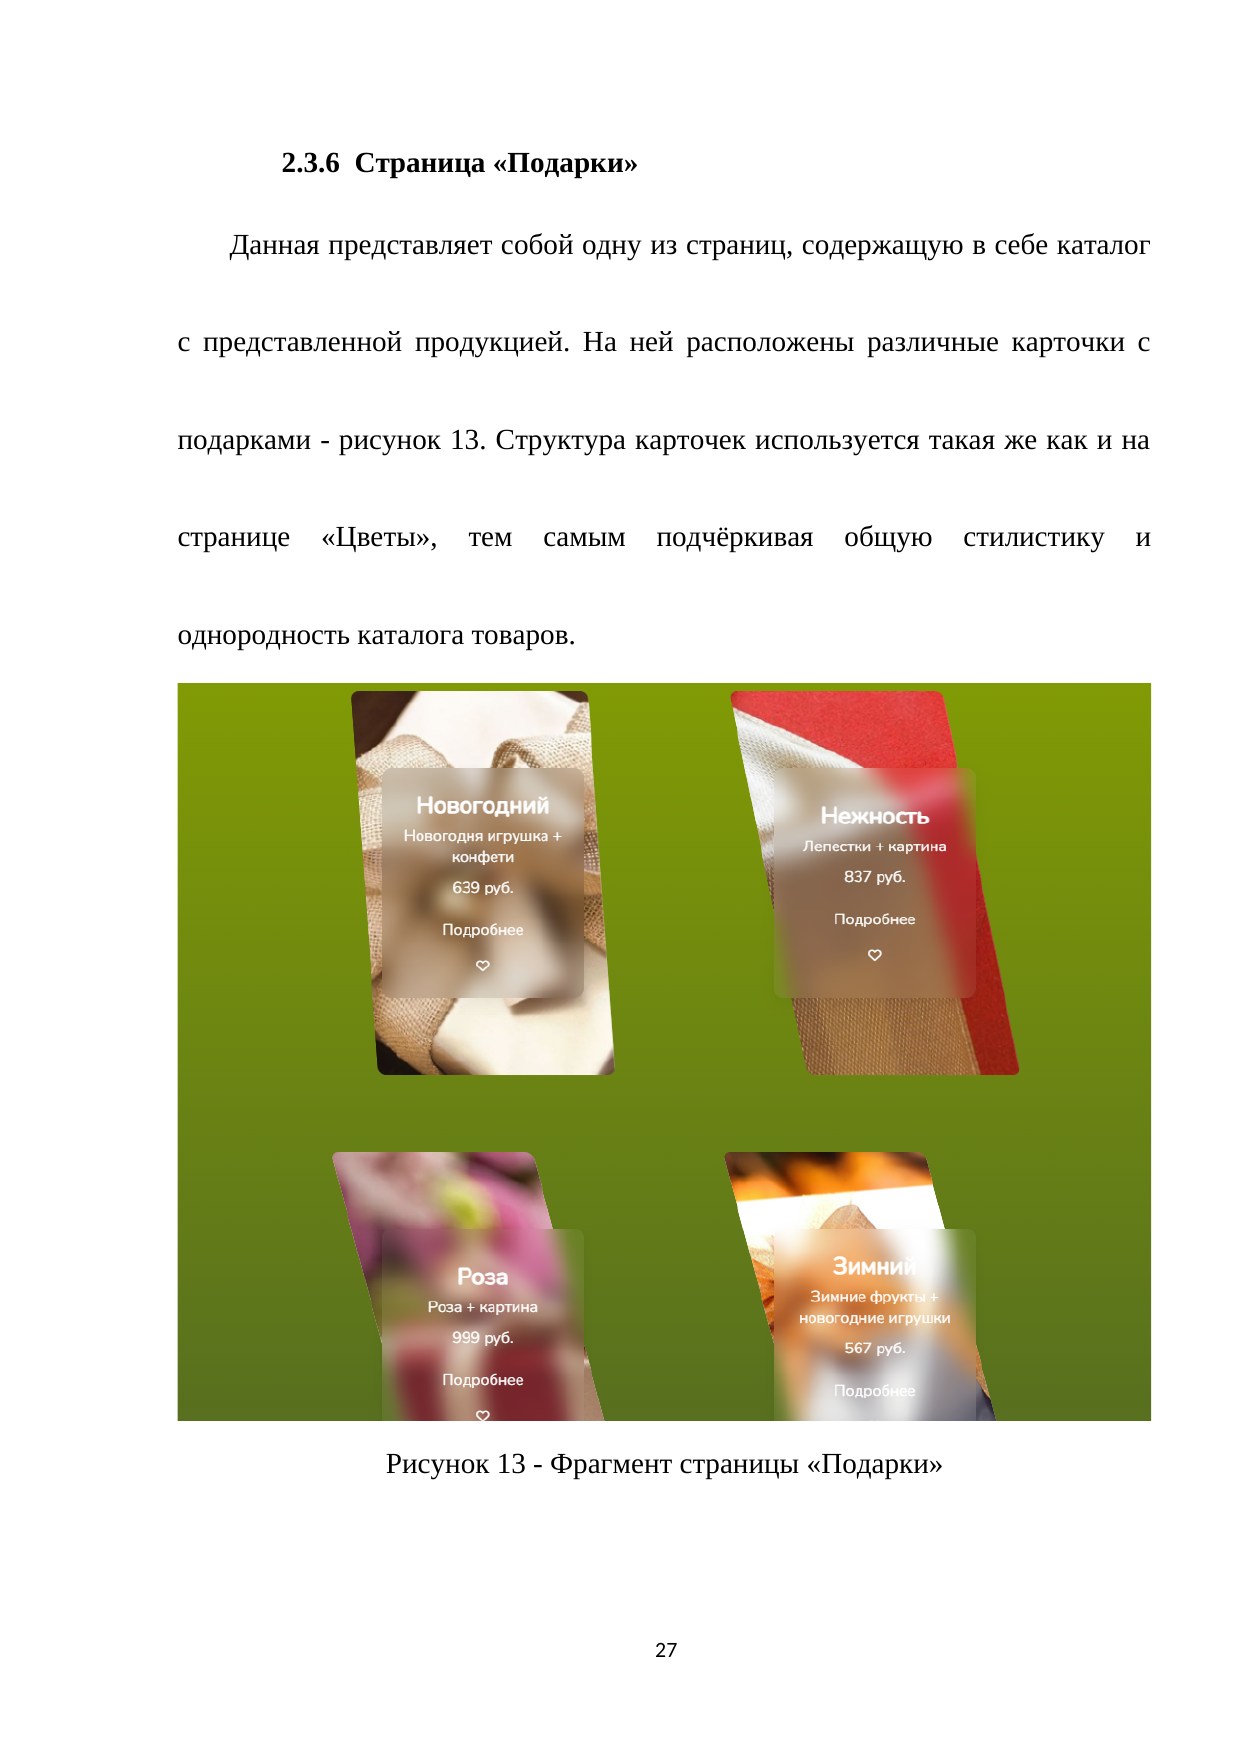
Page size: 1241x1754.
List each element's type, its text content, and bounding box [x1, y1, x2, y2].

picture [177, 683, 1152, 1421]
text Данная представляет собой одну из страниц, содержащую в себе каталог с представленной продукцией. На ней расположены различные карточки с подарками - рисунок 13. Структура карточек используется такая же как и на странице «Цветы», тем самым подчёркивая общую стилистику и однородность каталога товаров. [177, 211, 1152, 666]
text 2.3.6 Страница «Подарки» [177, 129, 1152, 194]
text Рисунок 13 - Фрагмент страницы «Подарки» [177, 1421, 1152, 1496]
